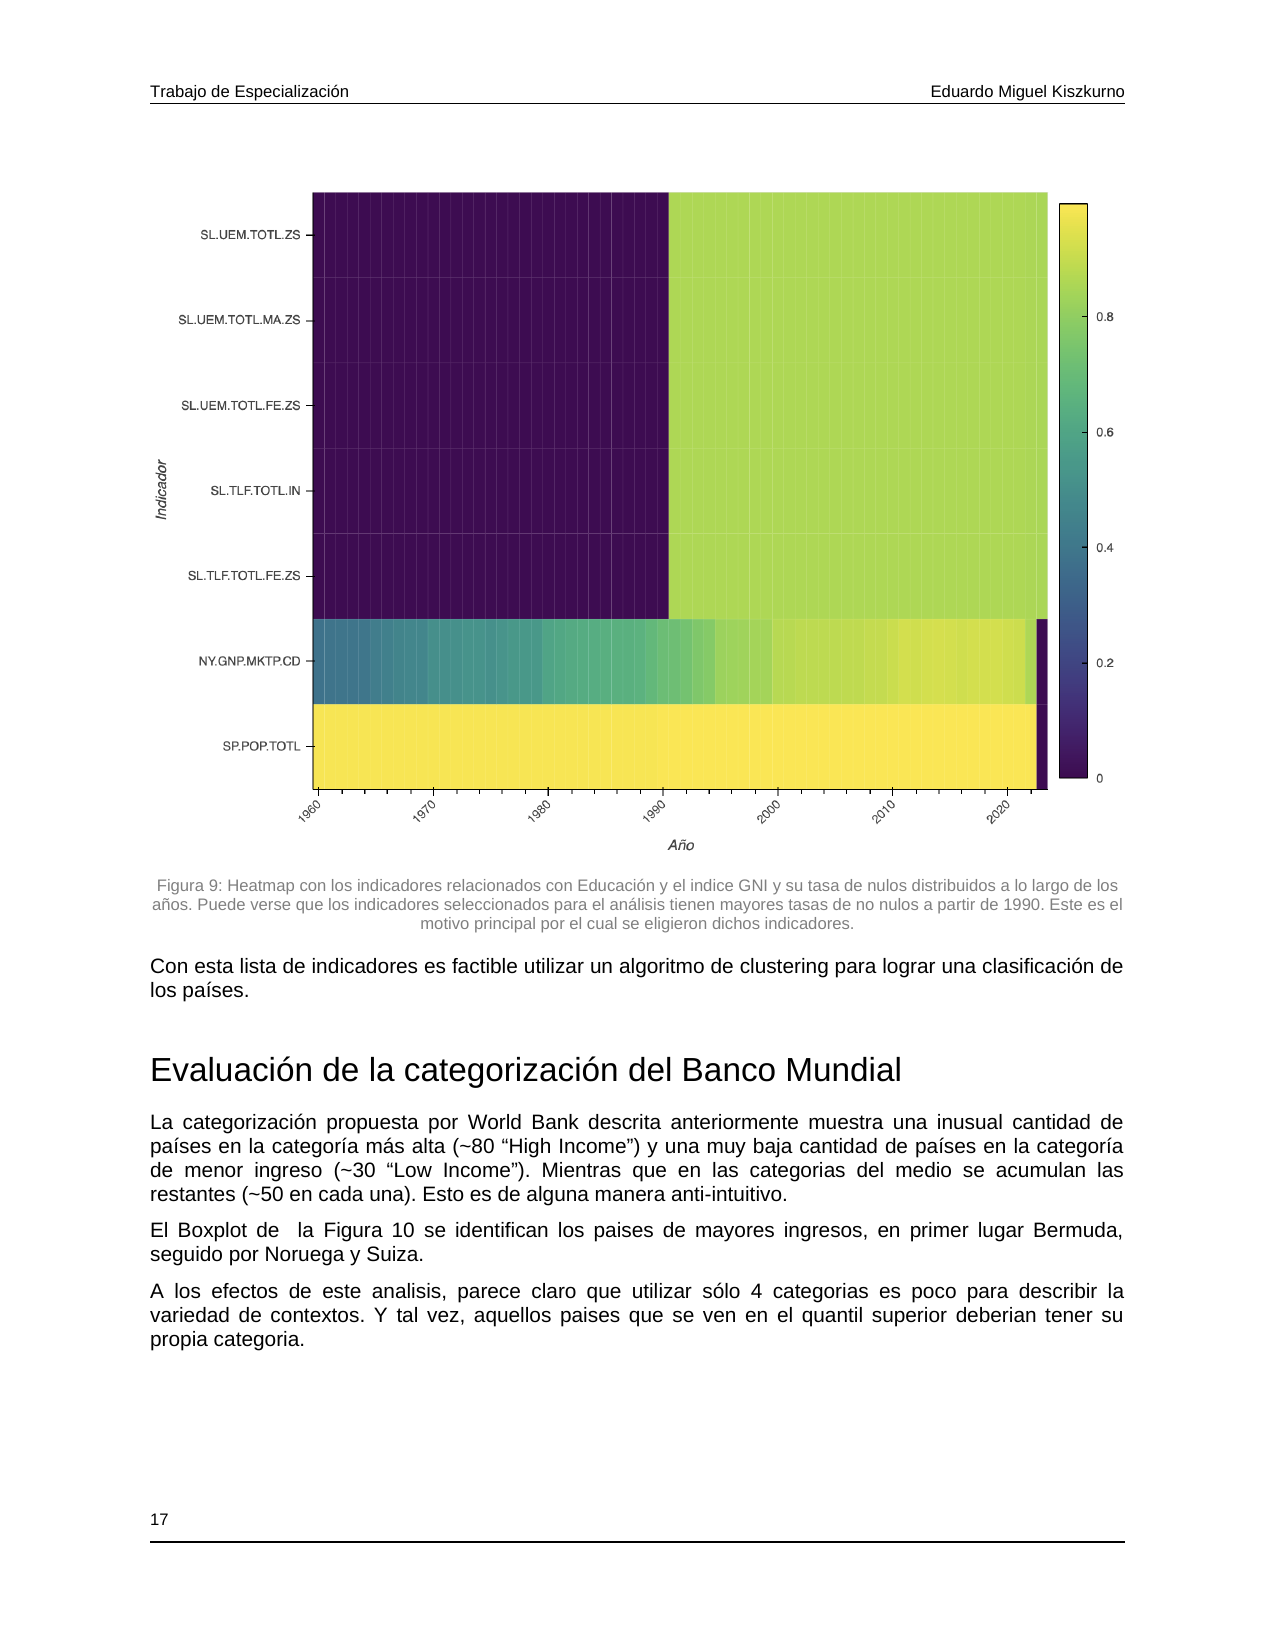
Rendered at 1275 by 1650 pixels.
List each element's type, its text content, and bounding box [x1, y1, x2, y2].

text La categorización propuesta por World Bank descrita anteriormente muestra una inusual cantidad de países en la categoría más alta (~80 “High Income”) y una muy baja cantidad de países en la categoría de menor ingreso (~30 “Low Income”). Mientras que en las categorias del medio se acumulan las restantes (~50 en cada una). Esto es de alguna manera anti-intuitivo. [150, 1110, 1125, 1206]
text A los efectos de este analisis, parece claro que utilizar sólo 4 categorias es poco para describir la variedad de contextos. Y tal vez, aquellos paises que se ven en el quantil superior deberian tener su propia categoria. [150, 1278, 1125, 1350]
text Con esta lista de indicadores es factible utilizar un algoritmo de clustering para lograr una clasificación de los países. [150, 954, 1125, 1002]
text El Boxplot de la Figura 10 se identifican los paises de mayores ingresos, en primer lugar Bermuda, seguido por Noruega y Suiza. [150, 1218, 1125, 1266]
text Figura 9: Heatmap con los indicadores relacionados con Educación y el indice GNI y su tasa de nulos distribuidos a lo largo de los años. Puede verse que los indicadores seleccionados para el análisis tienen mayores tasas de no nulos a partir de 1990. Este es el motivo principal por el cual se eligieron dichos indicadores. [150, 875, 1125, 933]
subtitle Evaluación de la categorización del Banco Mundial [150, 1051, 1125, 1089]
picture [150, 186, 1125, 855]
